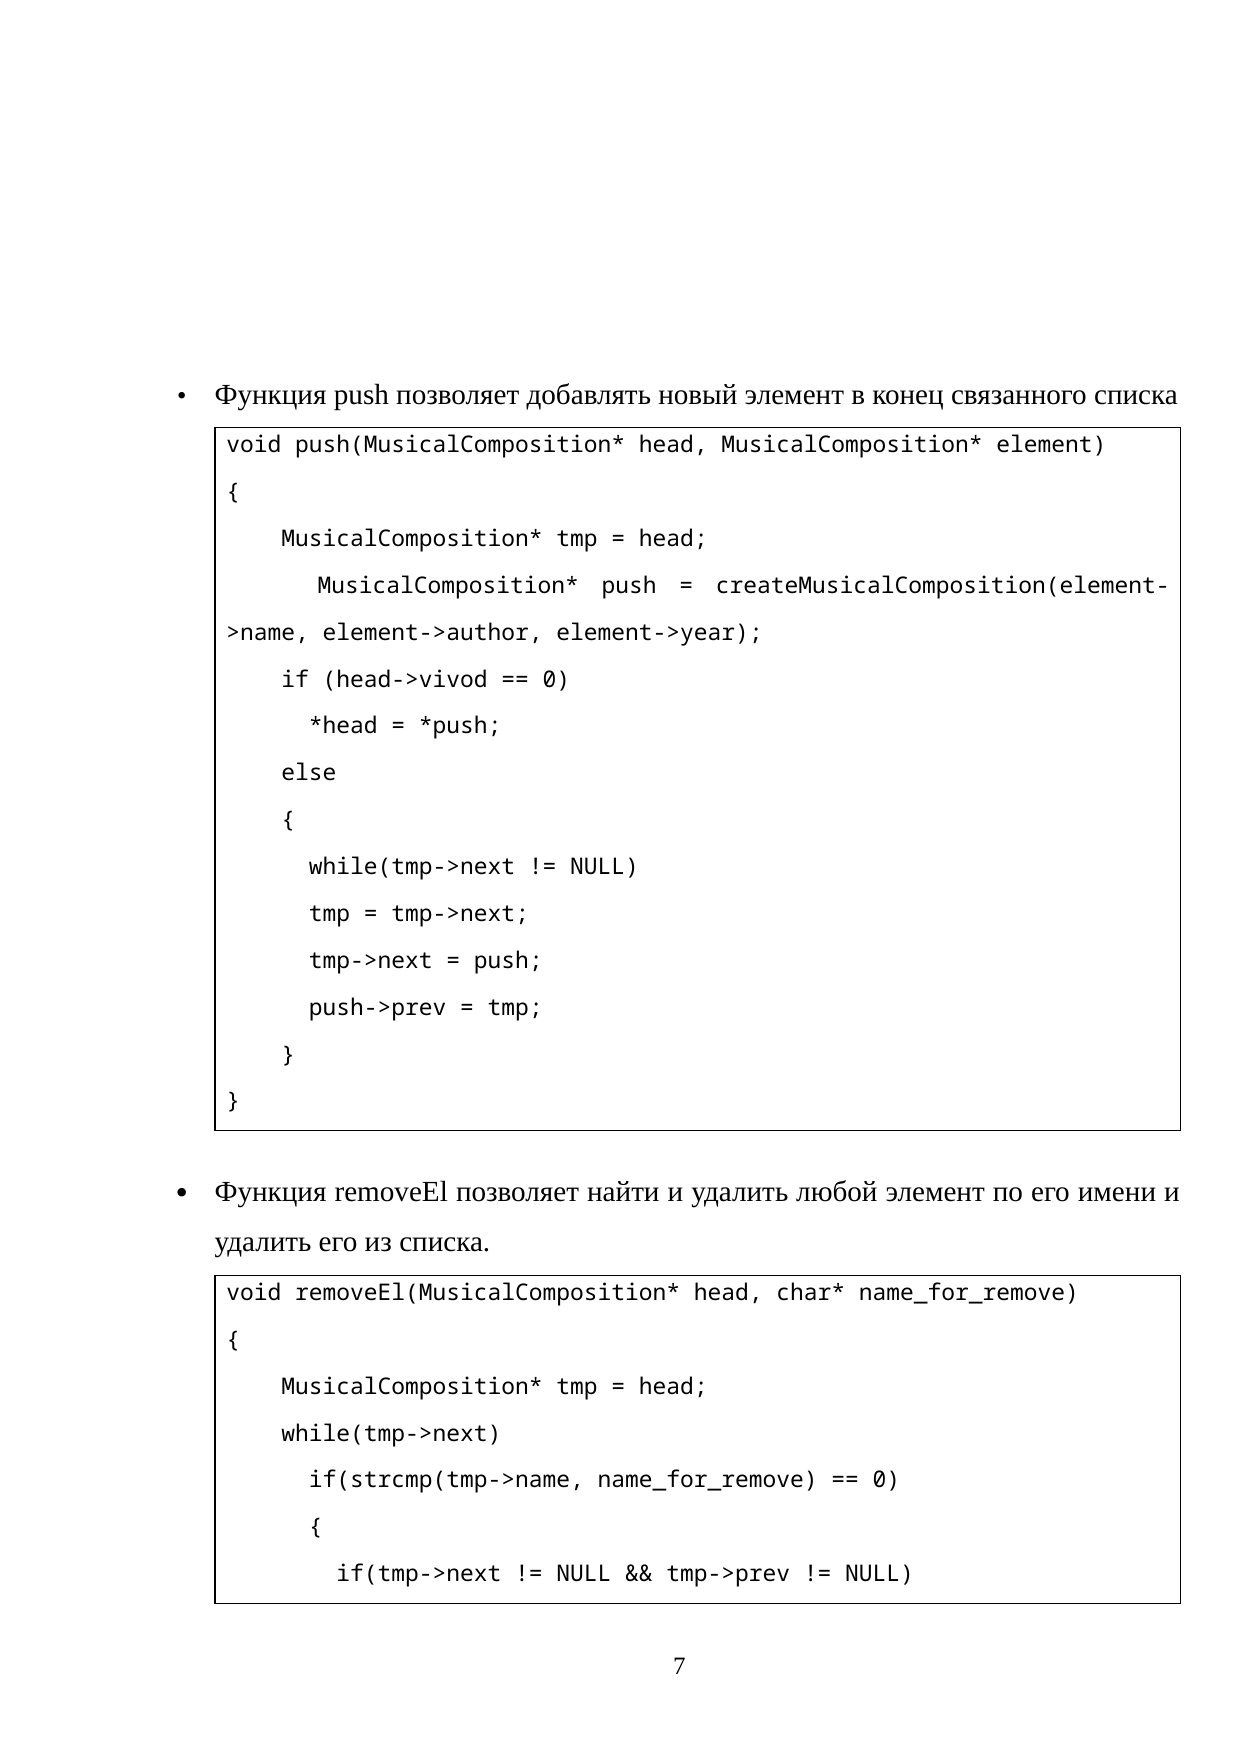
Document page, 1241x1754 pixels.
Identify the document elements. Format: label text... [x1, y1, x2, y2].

table_header void push(MusicalComposition* head, MusicalComposition* element) { MusicalComposition* tmp = head; MusicalComposition* push = createMusicalComposition(element->name, element->author, element->year); if (head->vivod == 0) *head = *push; else { while(tmp->next != NULL) tmp = tmp->next; tmp->next = push; push->prev = tmp; } } [216, 428, 1180, 1130]
list Функция push позволяет добавлять новый элемент в конец связанного списка [177, 377, 1181, 410]
list Функция removeEl позволяет найти и удалить любой элемент по его имени и удалить его из списка. [177, 1174, 1181, 1258]
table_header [216, 1276, 1180, 1603]
